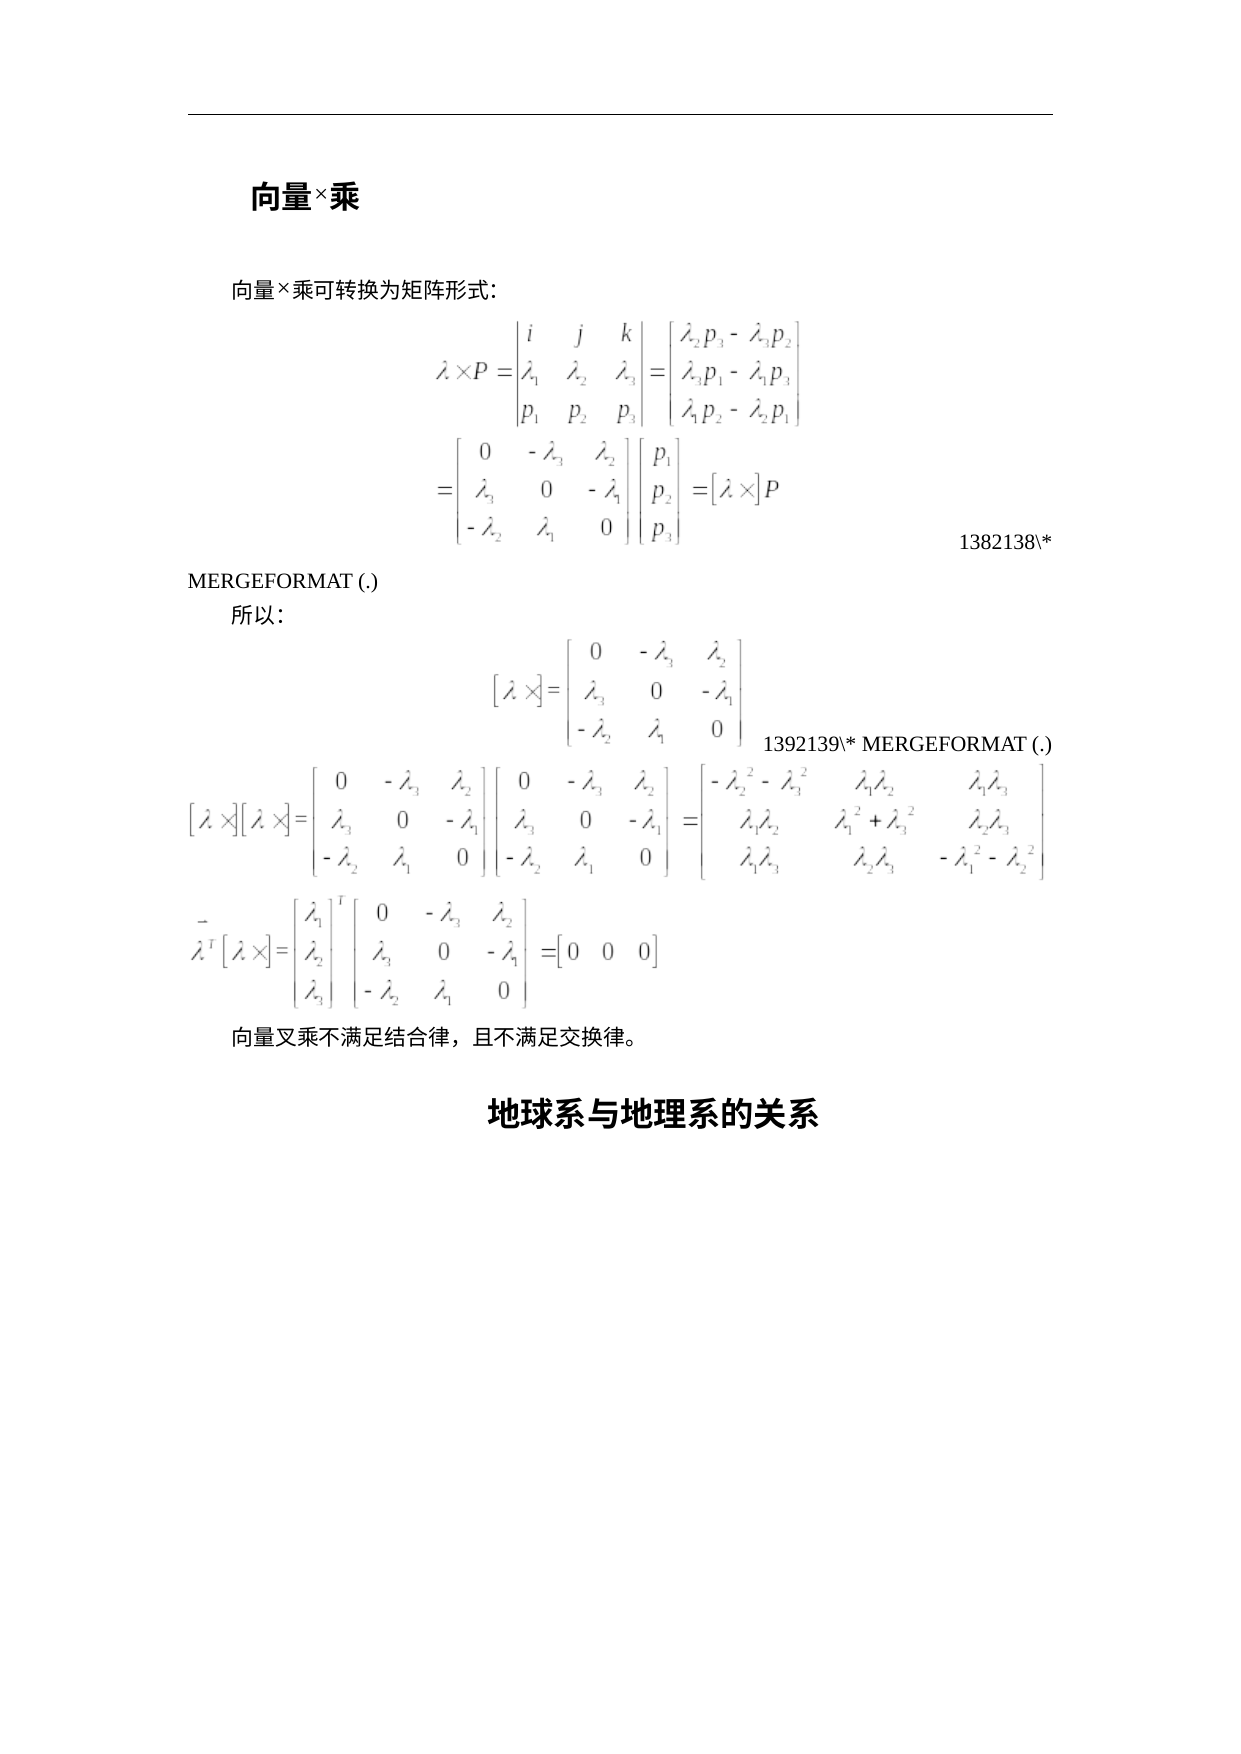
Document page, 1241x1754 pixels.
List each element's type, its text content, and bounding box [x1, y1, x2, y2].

subtitle 向量乘 [187, 162, 1053, 227]
text 向量叉乘不满足结合律，且不满足交换律。 [187, 1020, 1053, 1052]
text 所以： [187, 597, 1053, 630]
subtitle 地球系与地理系的关系 [187, 1079, 1053, 1144]
text 向量乘可转换为矩阵形式： [187, 272, 1053, 305]
